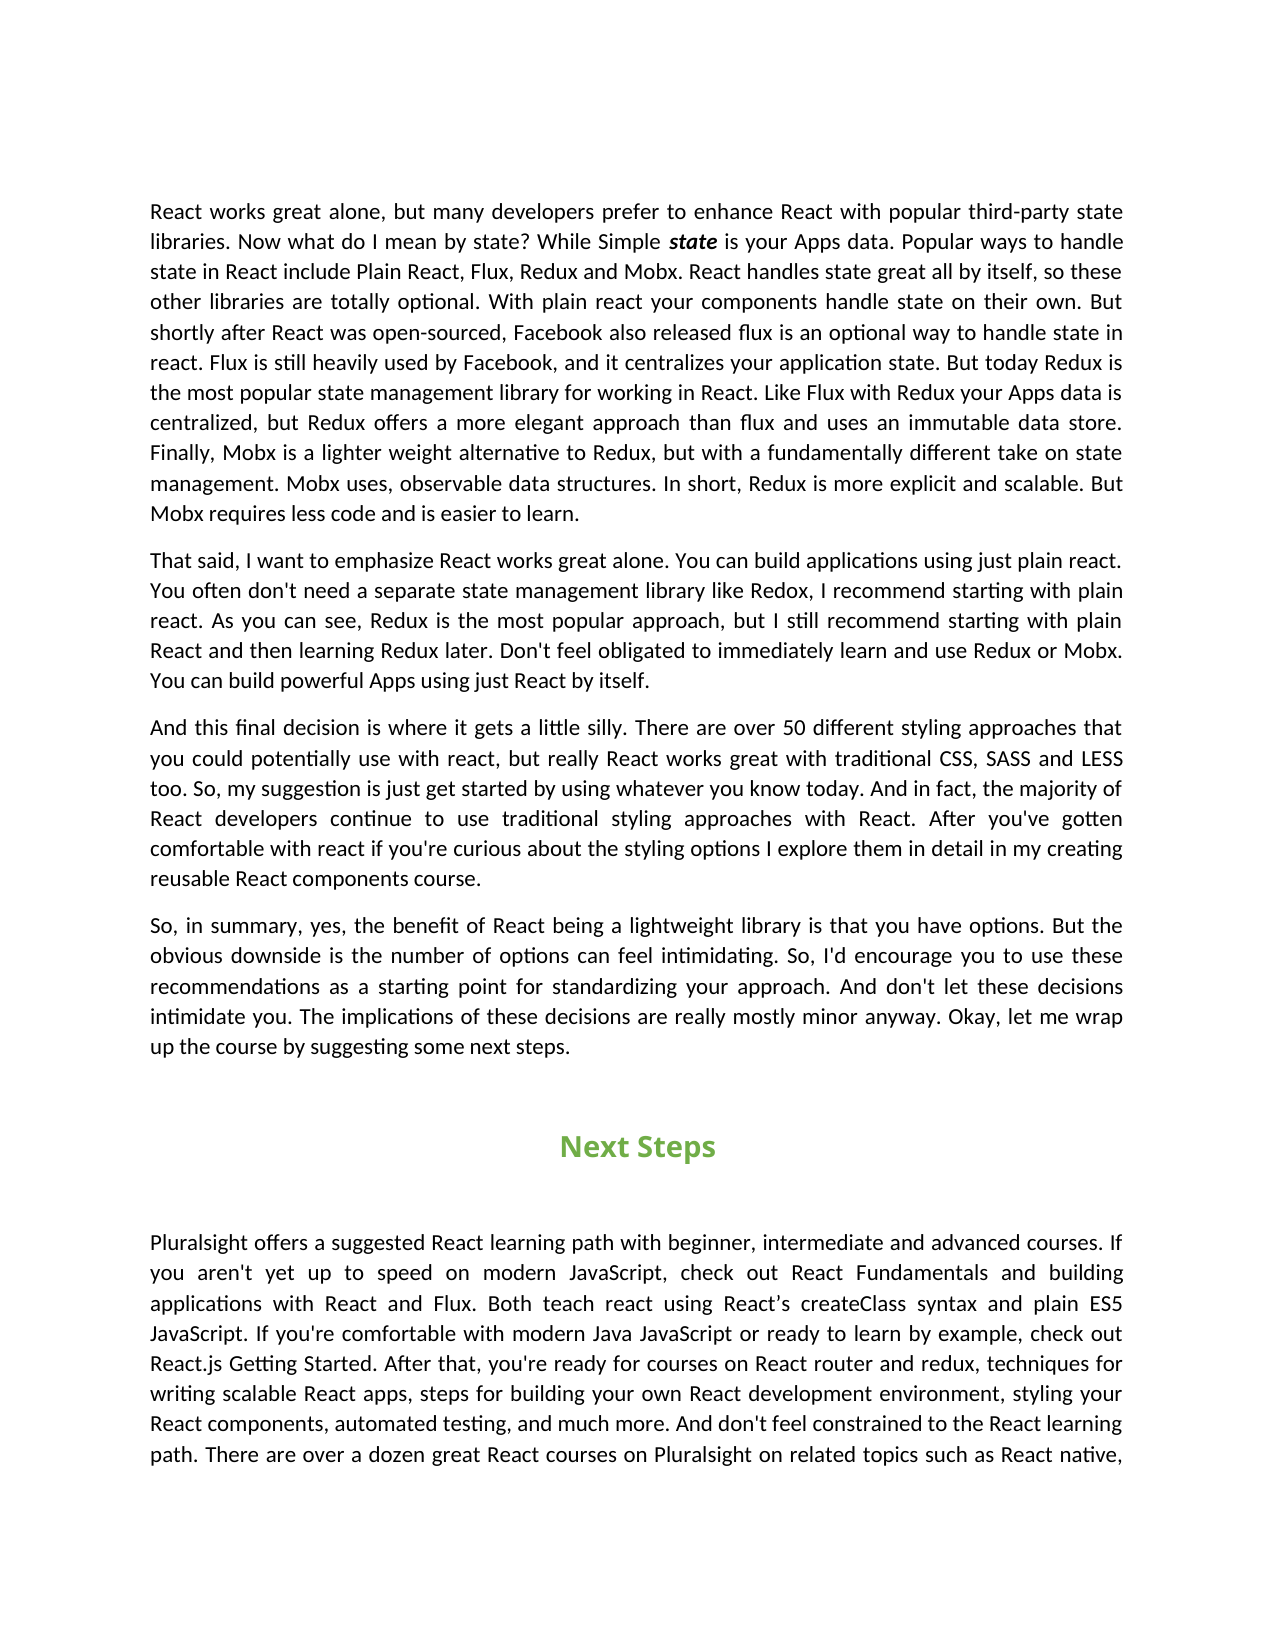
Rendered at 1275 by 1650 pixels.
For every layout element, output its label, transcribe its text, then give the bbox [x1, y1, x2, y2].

text That said, I want to emphasize React works great alone. You can build applications using just plain react. You often don't need a separate state management library like Redox, I recommend starting with plain react. As you can see, Redux is the most popular approach, but I still recommend starting with plain React and then learning Redux later. Don't feel obligated to immediately learn and use Redux or Mobx. You can build powerful Apps using just React by itself. [150, 546, 1125, 695]
text So, in summary, yes, the benefit of React being a lightweight library is that you have options. But the obvious downside is the number of options can feel intimidating. So, I'd encourage you to use these recommendations as a starting point for standardizing your approach. And don't let these decisions intimidate you. The implications of these decisions are really mostly minor anyway. Okay, let me wrap up the course by suggesting some next steps. [150, 911, 1125, 1060]
text React works great alone, but many developers prefer to enhance React with popular third-party state libraries. Now what do I mean by state? While Simple state is your Apps data. Popular ways to handle state in React include Plain React, Flux, Redux and Mobx. React handles state great all by itself, so these other libraries are totally optional. With plain react your components handle state on their own. But shortly after React was open-sourced, Facebook also released flux is an optional way to handle state in react. Flux is still heavily used by Facebook, and it centralizes your application state. But today Redux is the most popular state management library for working in React. Like Flux with Redux your Apps data is centralized, but Redux offers a more elegant approach than flux and uses an immutable data store. Finally, Mobx is a lighter weight alternative to Redux, but with a fundamentally different take on state management. Mobx uses, observable data structures. In short, Redux is more explicit and scalable. But Mobx requires less code and is easier to learn. [150, 197, 1125, 527]
subtitle Next Steps [150, 1126, 1125, 1166]
text And this final decision is where it gets a little silly. There are over 50 different styling approaches that you could potentially use with react, but really React works great with traditional CSS, SASS and LESS too. So, my suggestion is just get started by using whatever you know today. And in fact, the majority of React developers continue to use traditional styling approaches with React. After you've gotten comfortable with react if you're curious about the styling options I explore them in detail in my creating reusable React components course. [150, 713, 1125, 893]
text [150, 1228, 1125, 1468]
